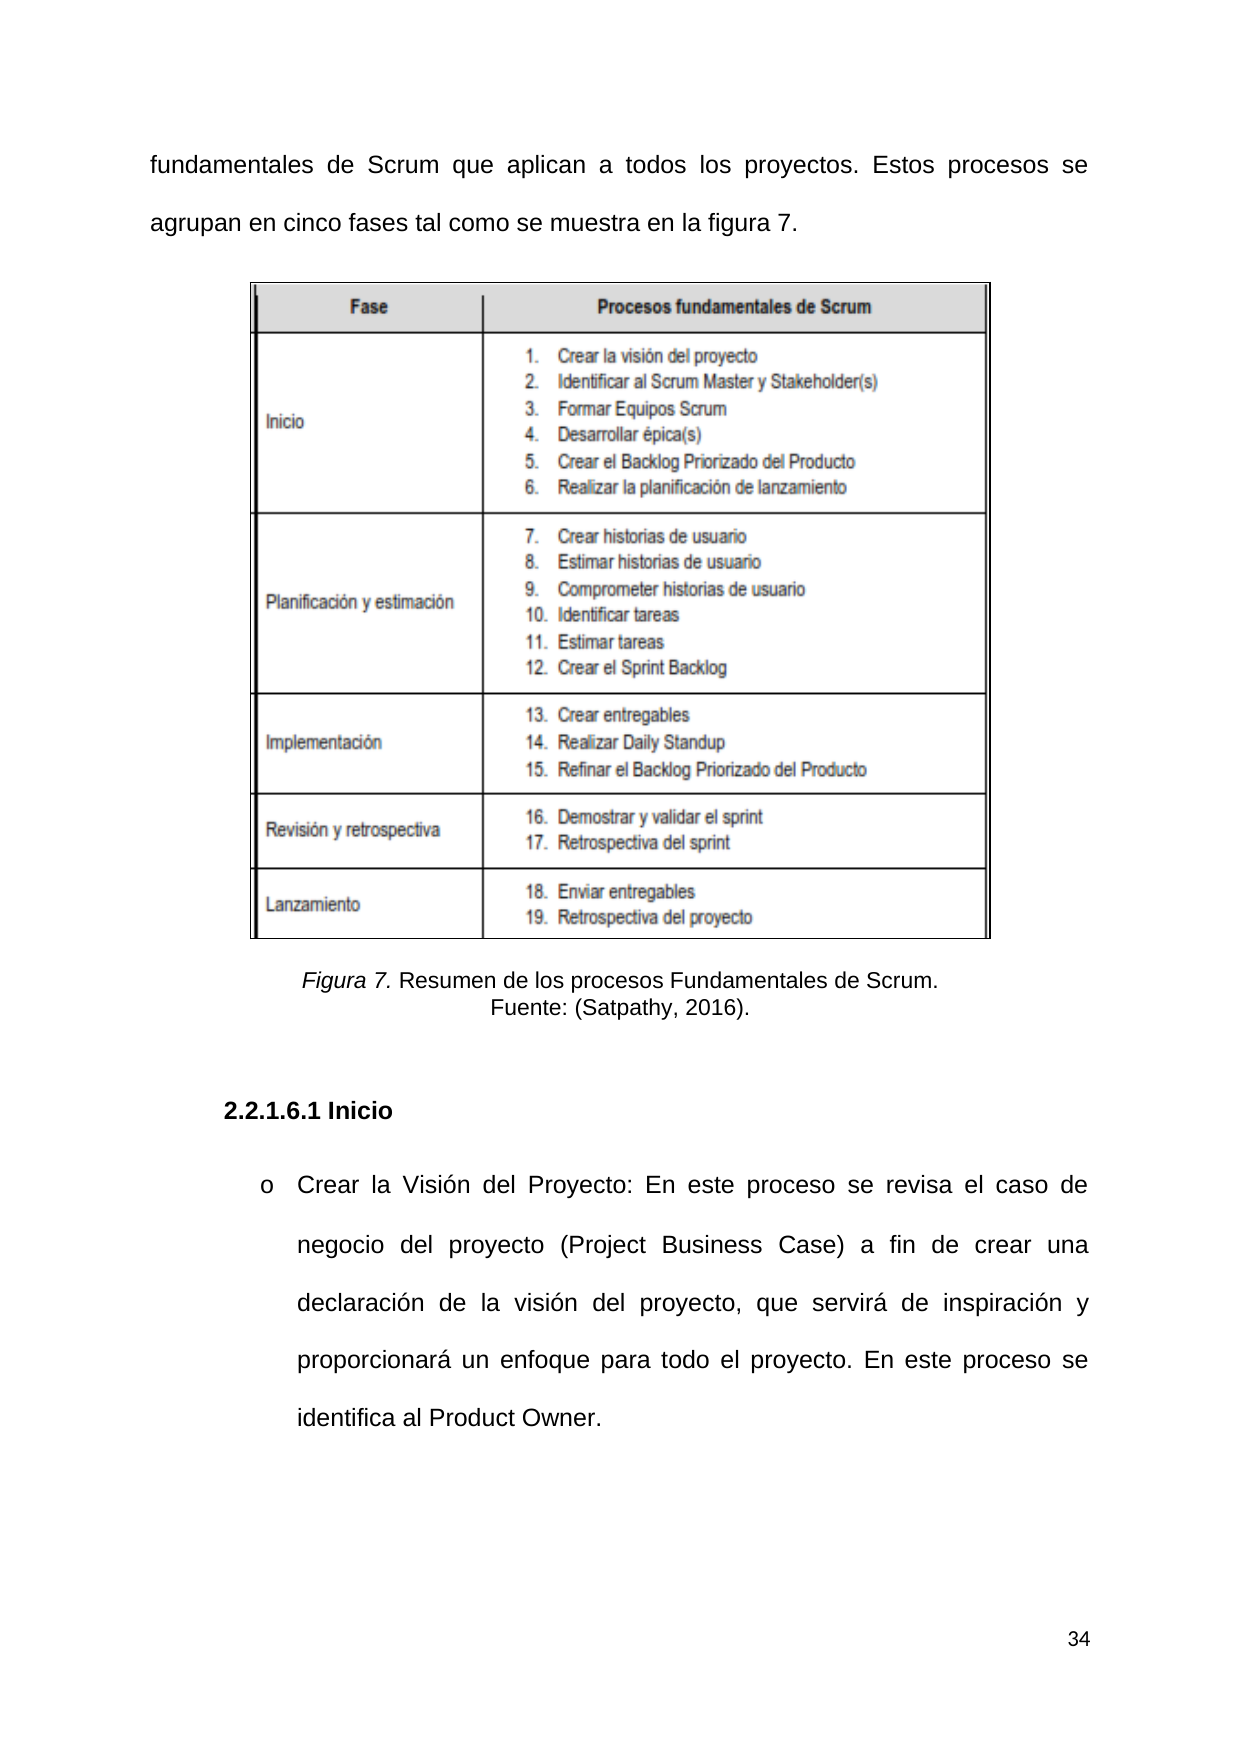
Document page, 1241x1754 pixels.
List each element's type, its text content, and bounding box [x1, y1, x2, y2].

text 2.2.1.6.1 Inicio [150, 1096, 1090, 1125]
text Fuente: . [150, 994, 1090, 1020]
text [150, 150, 1090, 236]
list Crear la Visión del Proyecto: En este proceso se revisa el caso de negocio del proyecto (Project Business Case) a fin de crear una declaración de la visión del proyecto, que servirá de inspiración y proporcionará un enfoque para todo el proyecto. En este proceso se identifica al Product Owner. [259, 1170, 1090, 1431]
text Figura 7. Resumen de los procesos Fundamentales de Scrum. [150, 967, 1090, 994]
picture [251, 283, 989, 938]
